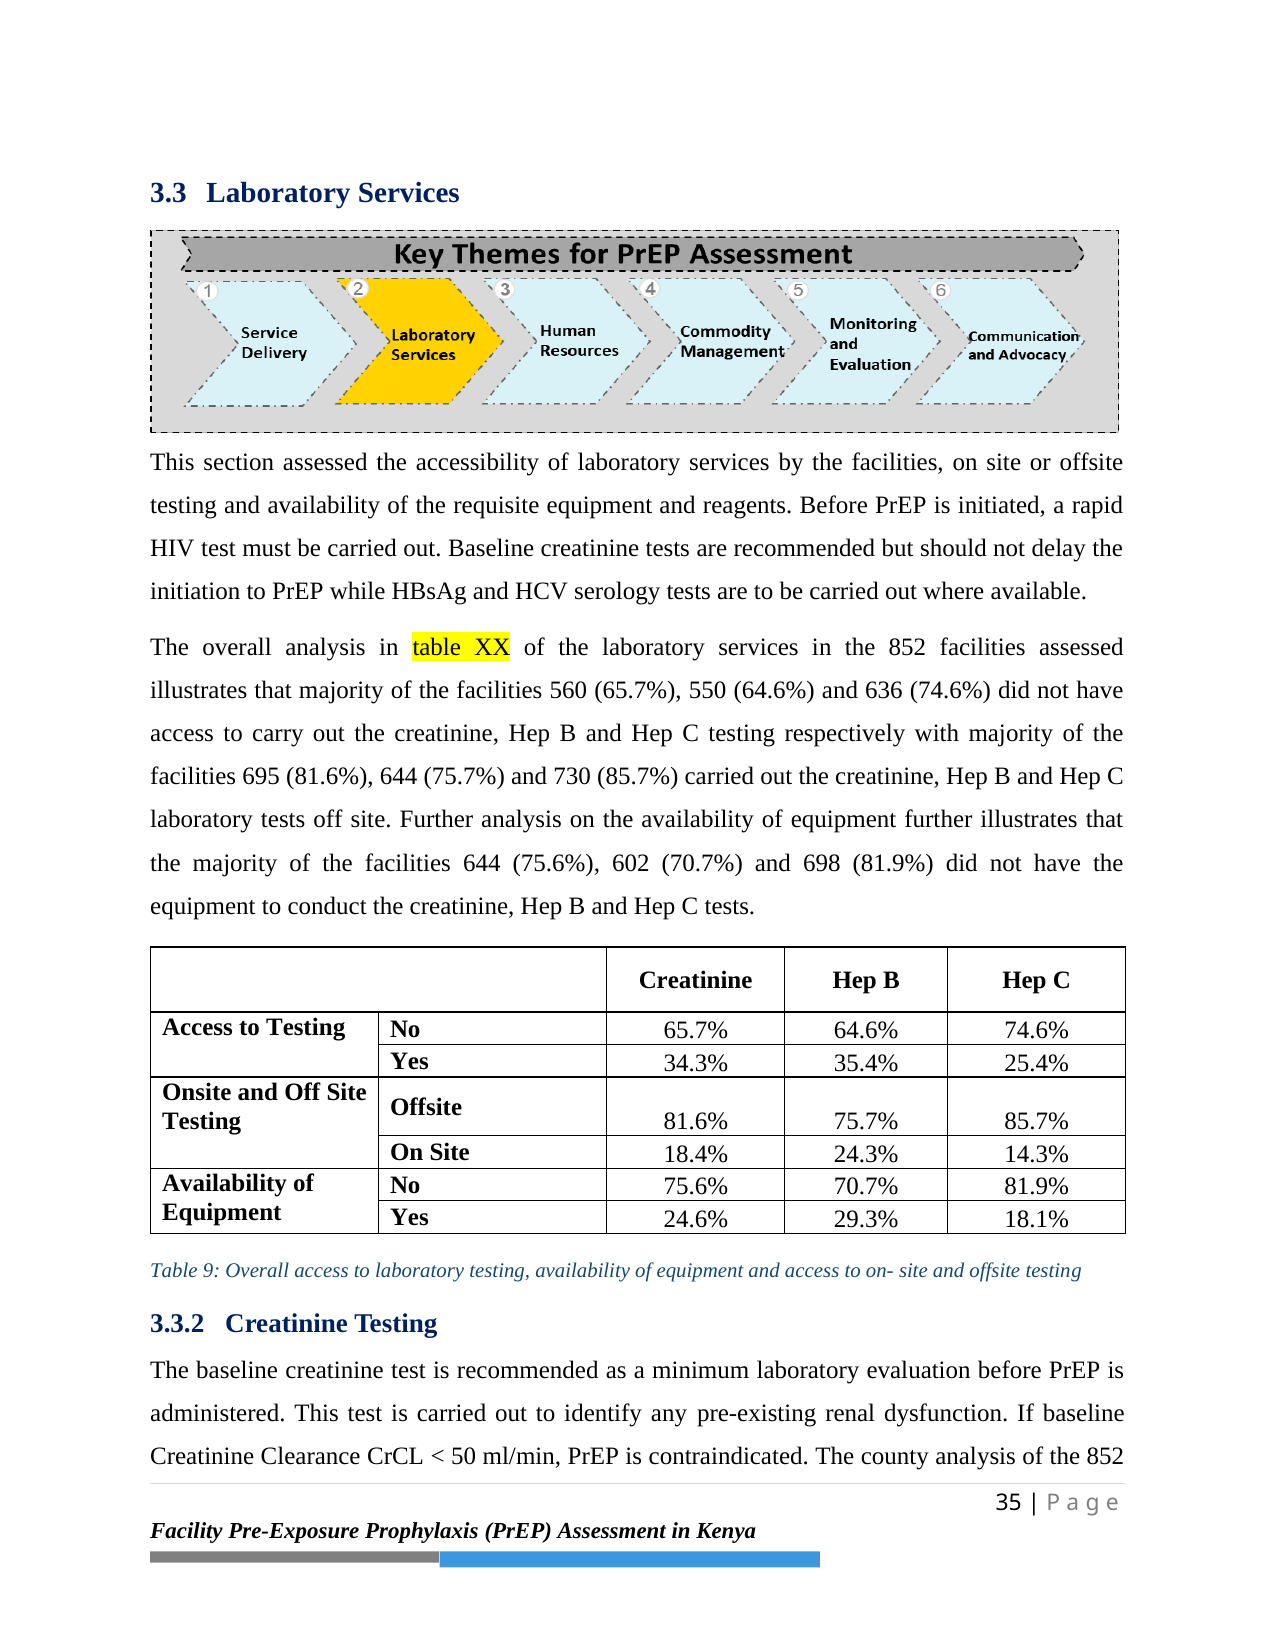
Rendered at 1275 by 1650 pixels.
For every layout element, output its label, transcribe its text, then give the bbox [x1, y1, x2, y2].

table_cell Yes [379, 1201, 606, 1232]
table_cell 25.4% [948, 1045, 1125, 1076]
table_cell 74.6% [948, 1013, 1125, 1044]
table_cell 24.3% [785, 1136, 947, 1167]
table_cell 35.4% [785, 1045, 947, 1076]
table_header Hep B [785, 948, 947, 1011]
table_cell 65.7% [607, 1013, 784, 1044]
table_cell Offsite [379, 1078, 606, 1135]
table_cell 18.4% [607, 1136, 784, 1167]
text Table 9: Overall access to laboratory testing, availability of equipment and access to on- site and offsite testing [150, 1258, 1125, 1282]
table_cell 75.6% [607, 1169, 784, 1200]
subtitle Laboratory Services [150, 175, 1125, 208]
table_cell Yes [379, 1045, 606, 1076]
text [150, 1355, 1125, 1470]
table_cell 29.3% [785, 1201, 947, 1232]
table_header Creatinine [607, 948, 784, 1011]
text The overall analysis in table XX of the laboratory services in the 852 facilities assessed illustrates that majority of the facilities 560 (65.7%), 550 (64.6%) and 636 (74.6%) did not have access to carry out the creatinine, Hep B and Hep C testing respectively with majority of the facilities 695 (81.6%), 644 (75.7%) and 730 (85.7%) carried out the creatinine, Hep B and Hep C laboratory tests off site. Further analysis on the availability of equipment further illustrates that the majority of the facilities 644 (75.6%), 602 (70.7%) and 698 (81.9%) did not have the equipment to conduct the creatinine, Hep B and Hep C tests. [150, 632, 1125, 919]
table_cell 85.7% [948, 1078, 1125, 1135]
table_cell No [379, 1013, 606, 1044]
table_cell 64.6% [785, 1013, 947, 1044]
table_cell On Site [379, 1136, 606, 1167]
table_cell [151, 1135, 378, 1167]
table_cell 81.9% [948, 1169, 1125, 1200]
table_header [151, 948, 606, 1011]
table_cell Access to Testing [151, 1013, 378, 1076]
table_cell 34.3% [607, 1045, 784, 1076]
table_cell 70.7% [785, 1169, 947, 1200]
table_cell No [379, 1169, 606, 1200]
picture [150, 226, 1119, 433]
table_cell Availability of Equipment [151, 1169, 378, 1232]
table_cell 75.7% [785, 1078, 947, 1135]
table_cell Onsite and Off Site Testing [151, 1078, 378, 1135]
table_cell 18.1% [948, 1201, 1125, 1232]
subtitle Creatinine Testing [150, 1307, 1125, 1338]
table_cell 81.6% [607, 1078, 784, 1135]
table_header Hep C [948, 948, 1125, 1011]
table_cell 14.3% [948, 1136, 1125, 1167]
table_cell 24.6% [607, 1201, 784, 1232]
